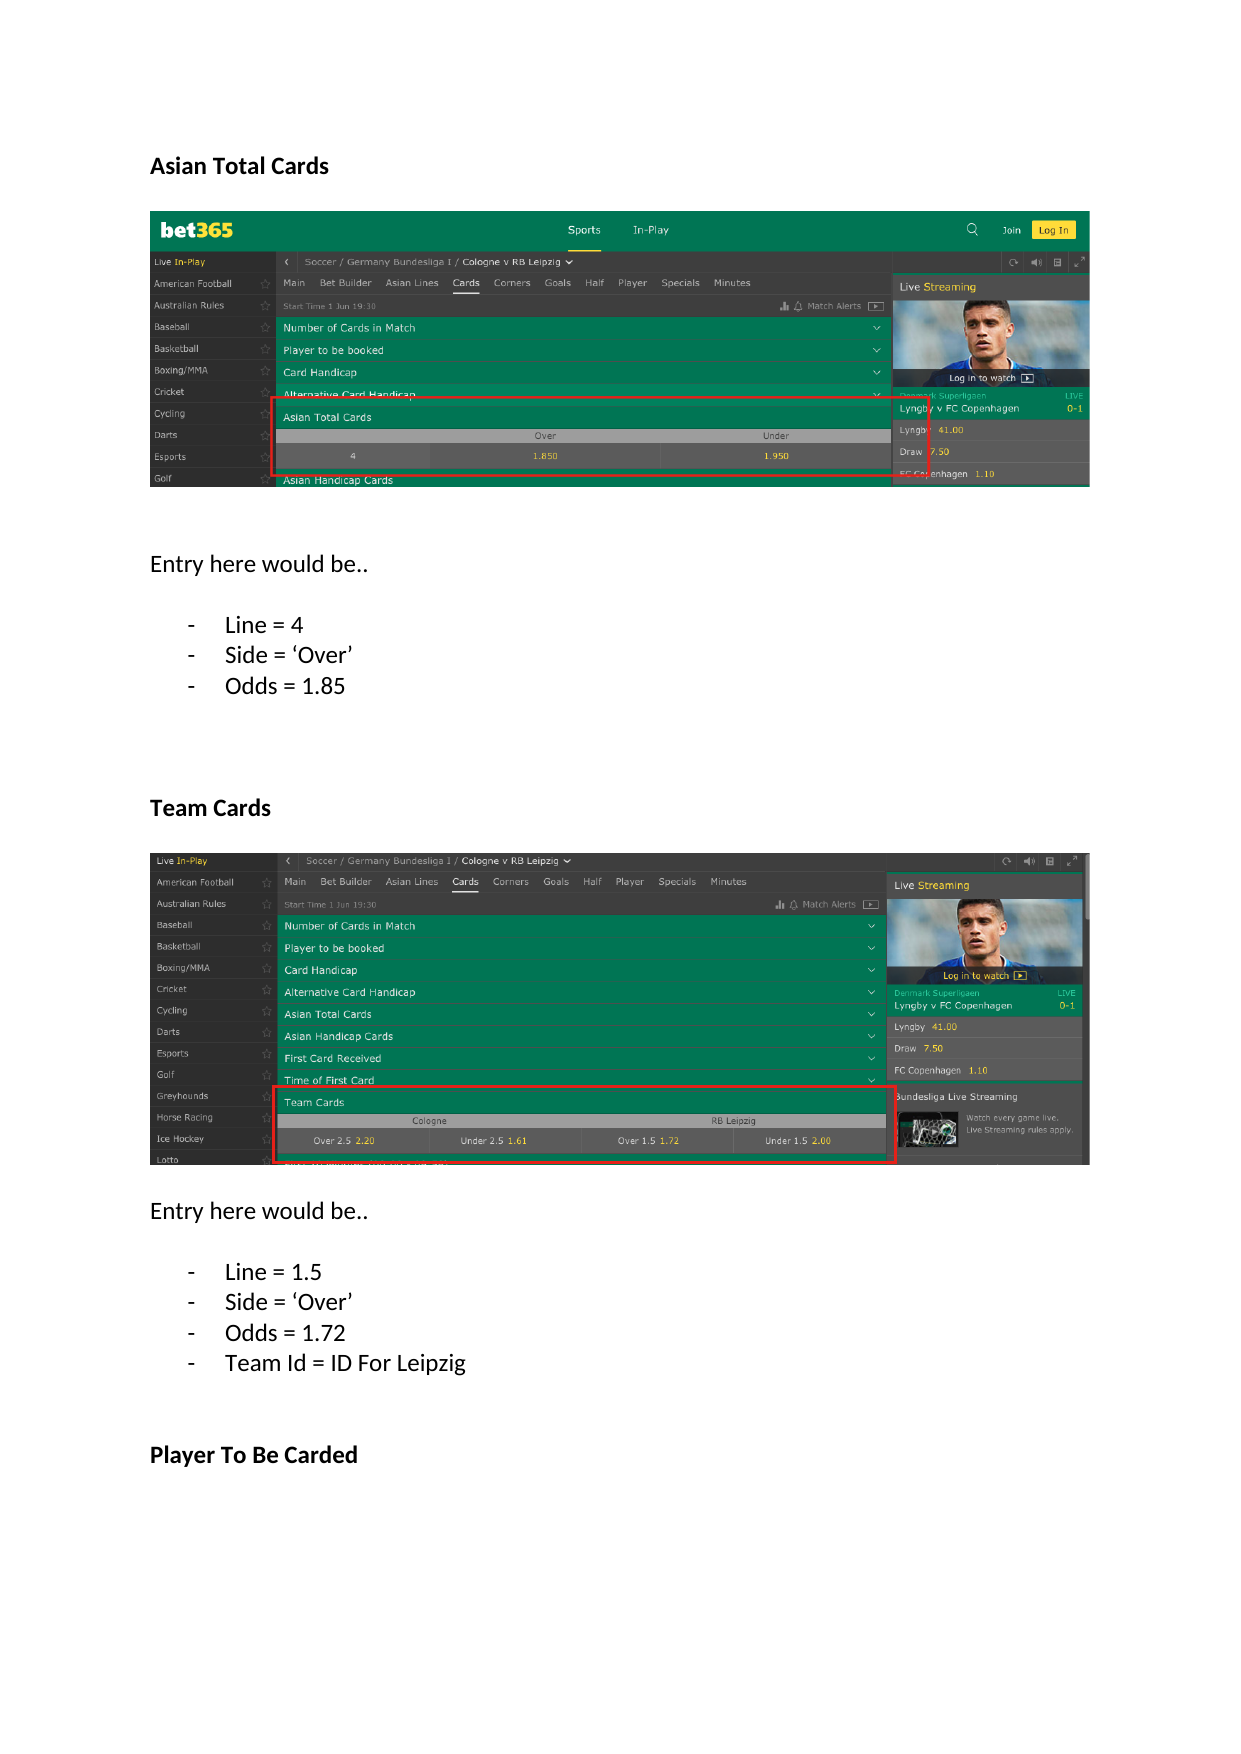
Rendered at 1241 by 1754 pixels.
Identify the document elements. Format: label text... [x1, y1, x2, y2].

text Team Cards [150, 792, 1090, 823]
list Odds = 1.72 [187, 1317, 1090, 1347]
list Odds = 1.85 [187, 670, 1090, 701]
list Side = ‘Over’ [187, 639, 1090, 670]
text Entry here would be.. [150, 548, 1090, 578]
list Line = 4 [187, 609, 1090, 639]
text Entry here would be.. [150, 1195, 1090, 1225]
text Player To Be Carded [150, 1439, 1090, 1469]
list Team Id = ID For Leipzig [187, 1347, 1090, 1378]
text Asian Total Cards [150, 150, 1090, 181]
list Side = ‘Over’ [187, 1286, 1090, 1317]
picture [150, 211, 1090, 487]
picture [150, 853, 1090, 1165]
list Line = 1.5 [187, 1256, 1090, 1286]
